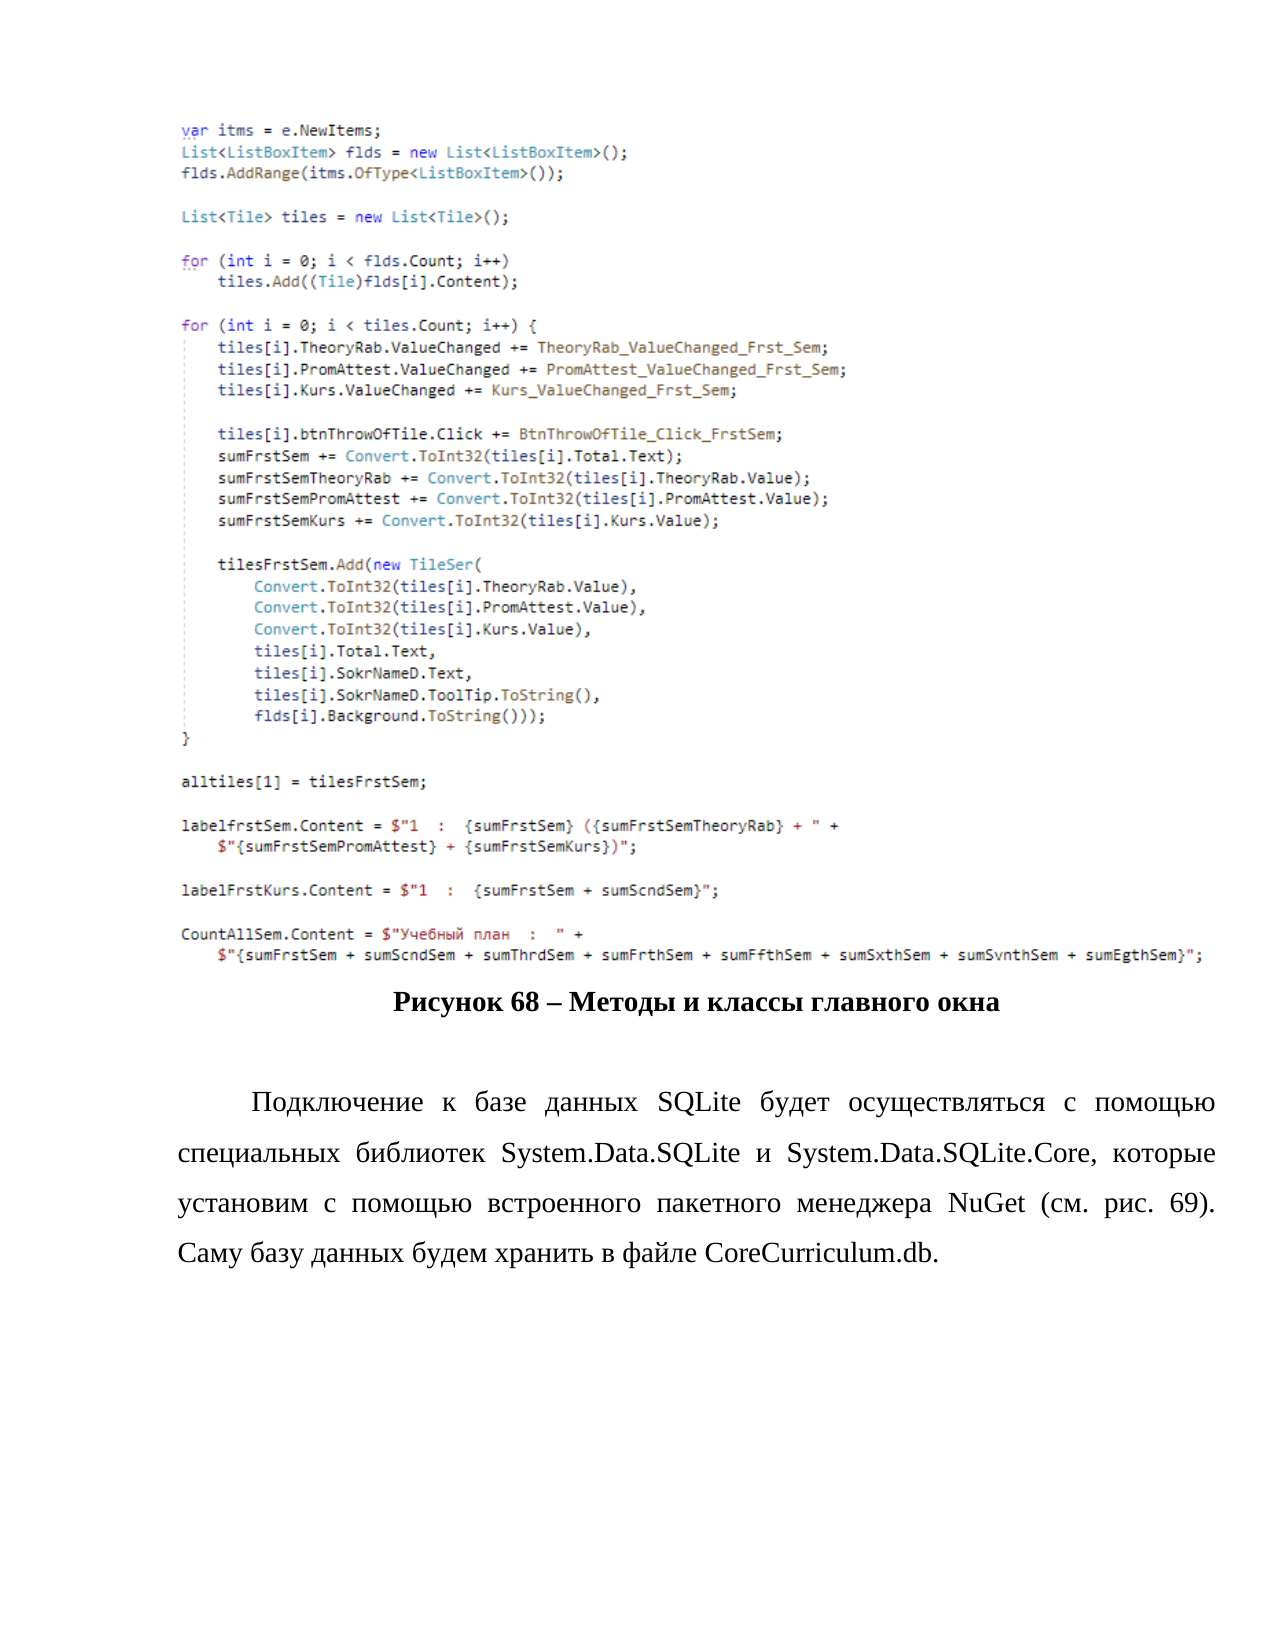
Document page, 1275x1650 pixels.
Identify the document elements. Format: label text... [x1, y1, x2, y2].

text Подключение к базе данных SQLite будет осуществляться с помощью специальных библиотек System.Data.SQLite и System.Data.SQLite.Core, которые установим с помощью встроенного пакетного менеджера NuGet (см. рис. 69). Саму базу данных будем хранить в файле CoreCurriculum.db. [177, 1084, 1216, 1269]
picture [177, 118, 1216, 970]
text Рисунок 68 – Методы и классы главного окна [177, 984, 1216, 1017]
